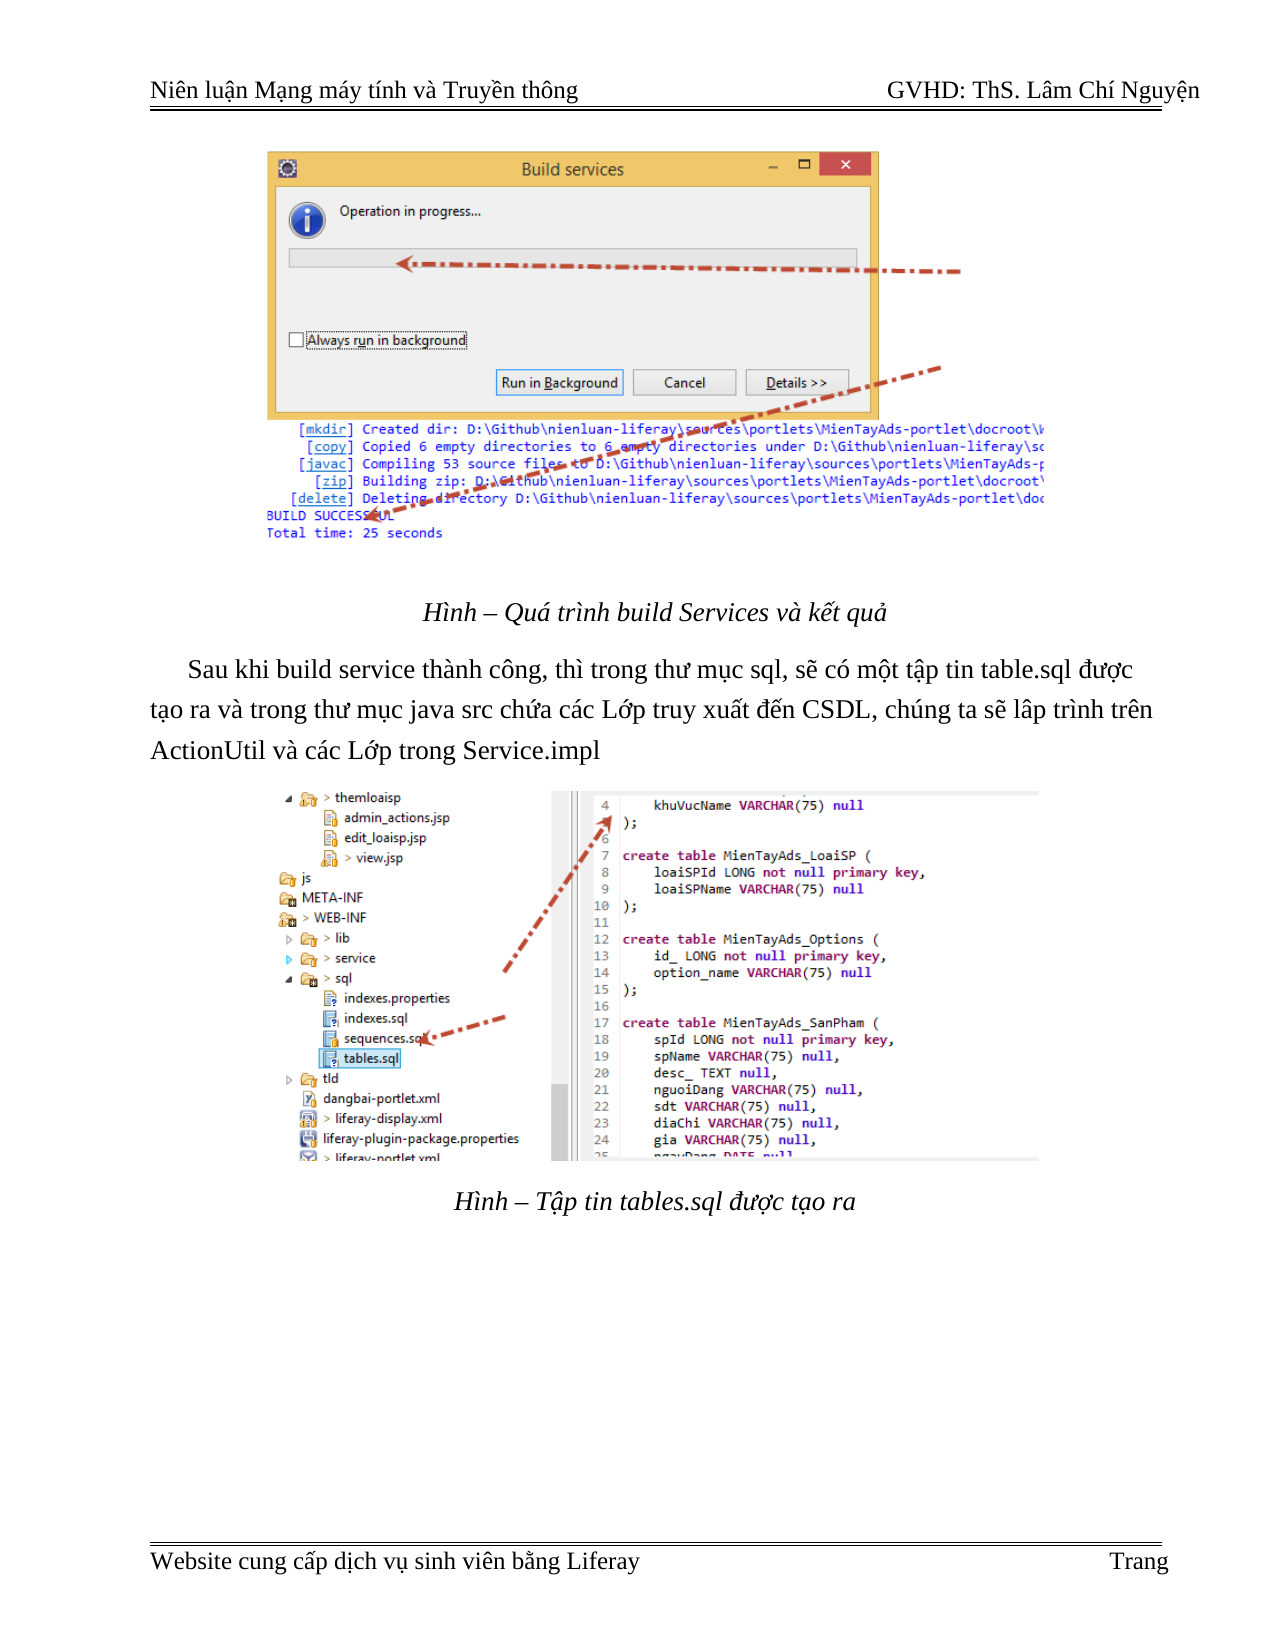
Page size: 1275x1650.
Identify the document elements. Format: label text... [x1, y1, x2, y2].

text Hình – Tập tin tables.sql được tạo ra [150, 1185, 1162, 1216]
picture [267, 150, 1045, 571]
text Hình – Quá trình build Services và kết quả [150, 596, 1162, 627]
picture [273, 791, 1039, 1161]
text Sau khi build service thành công, thì trong thư mục sql, sẽ có một tập tin table.sql được tạo ra và trong thư mục java src chứa các Lớp truy xuất đến CSDL, chúng ta sẽ lâp trình trên ActionUtil và các Lớp trong Service.impl [150, 653, 1162, 765]
